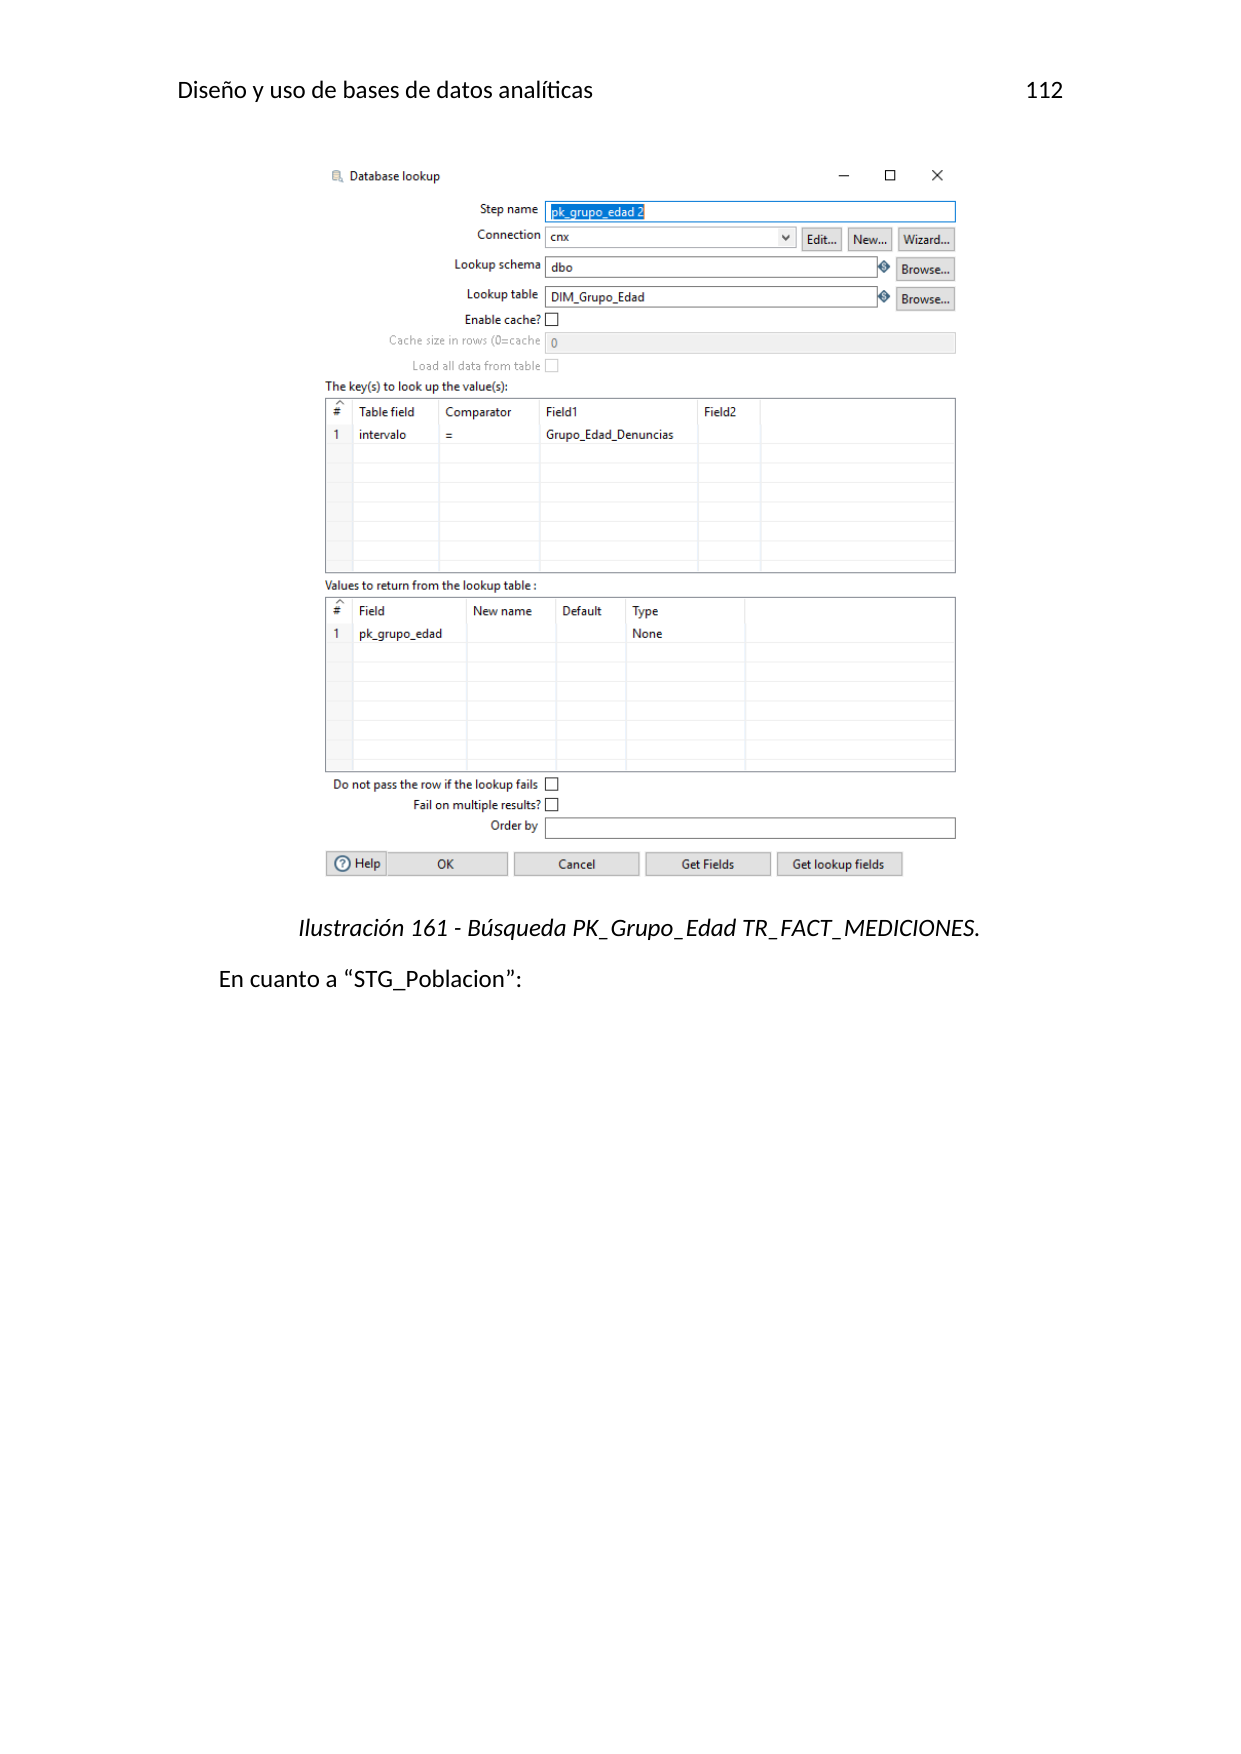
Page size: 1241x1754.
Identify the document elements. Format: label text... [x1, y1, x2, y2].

text En cuanto a “STG_Poblacion”: [177, 964, 1063, 994]
picture [322, 165, 959, 881]
